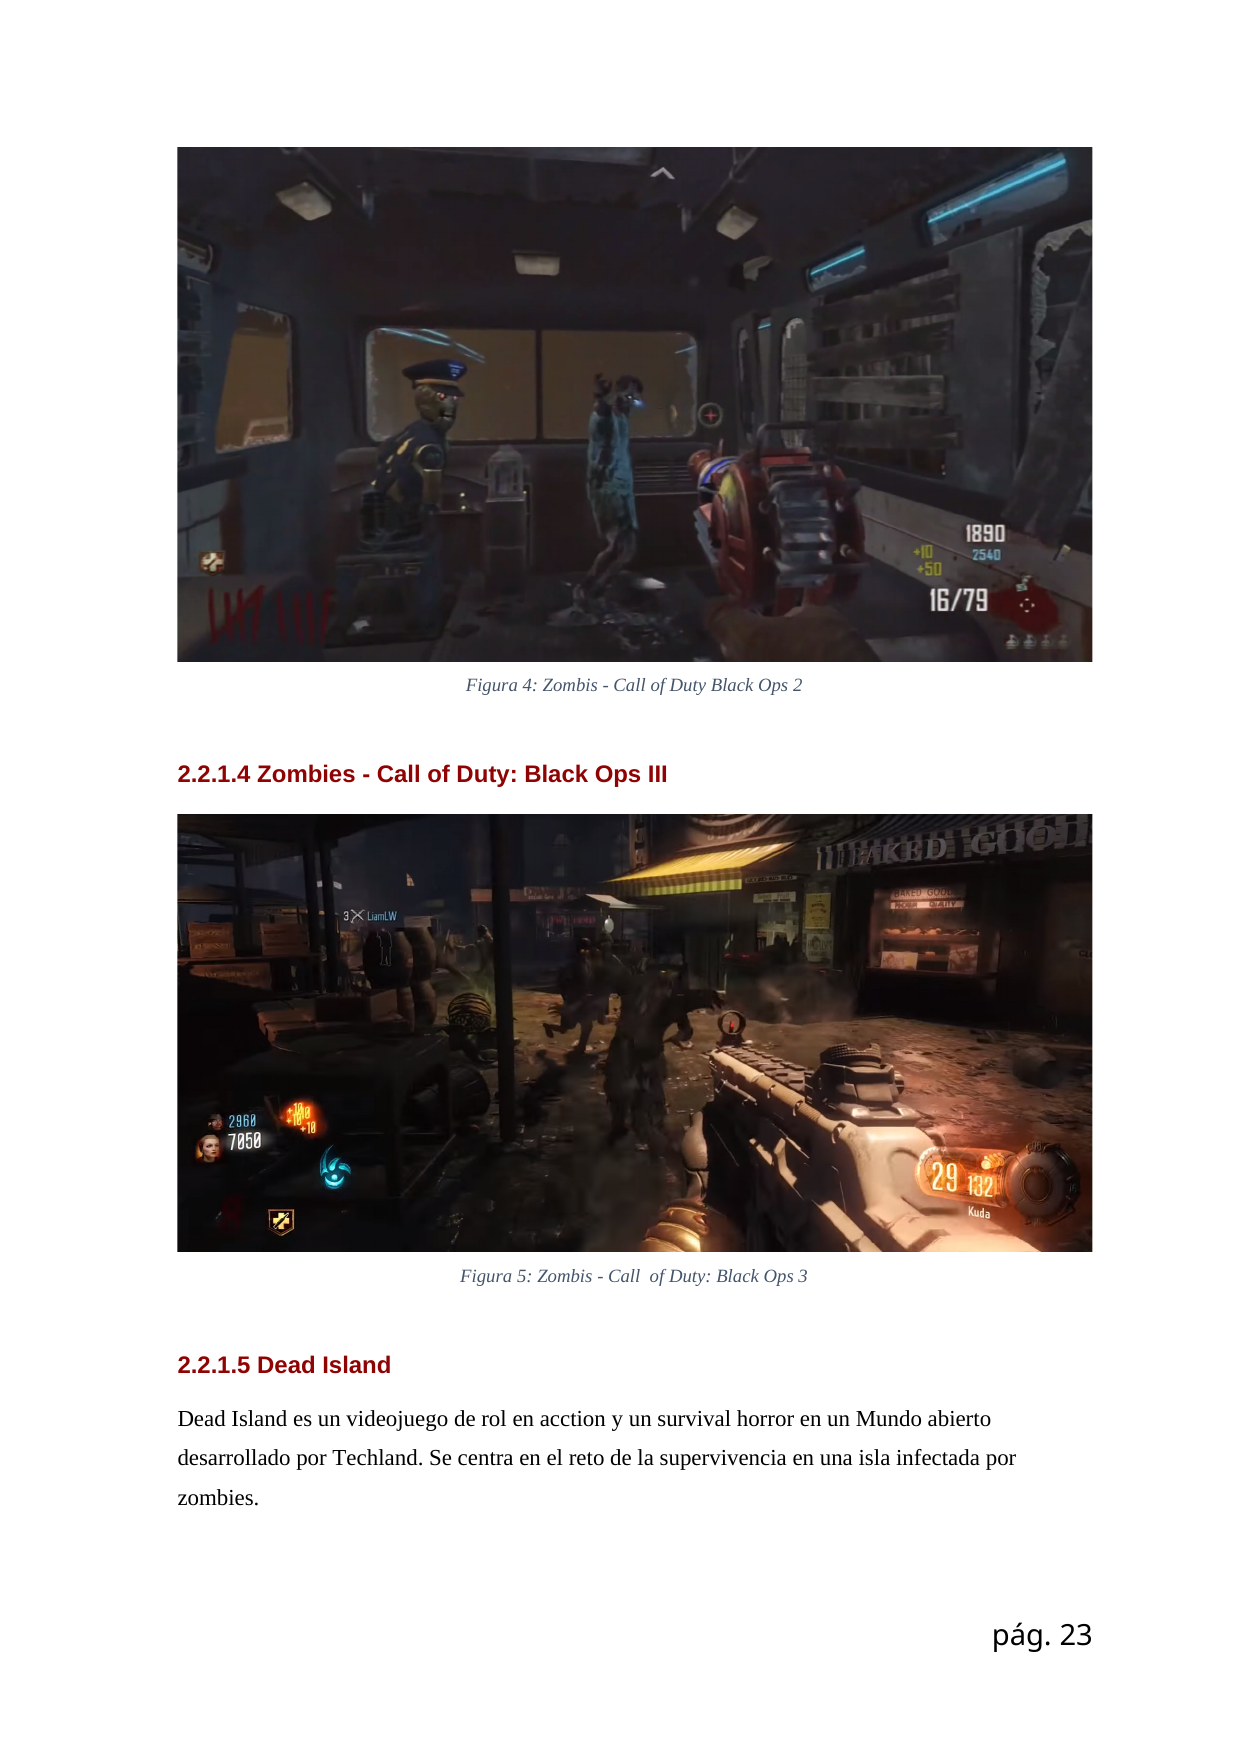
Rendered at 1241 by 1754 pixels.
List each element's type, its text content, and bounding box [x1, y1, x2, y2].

text Figura 4: Zombis - Call of Duty Black Ops 2 [177, 674, 1092, 696]
picture [177, 147, 1093, 662]
text Figura 5: Zombis - Call of Duty: Black Ops 3 [177, 1265, 1092, 1286]
text Dead Island es un videojuego de rol en acction y un survival horror en un Mundo abierto desarrollado por Techland. Se centra en el reto de la supervivencia en una isla infectada por zombies. [177, 1405, 1092, 1510]
subtitle 2.2.1.5 Dead Island [177, 1351, 1092, 1378]
picture [177, 814, 1093, 1252]
subtitle 2.2.1.4 Zombies - Call of Duty: Black Ops III [177, 760, 1092, 788]
